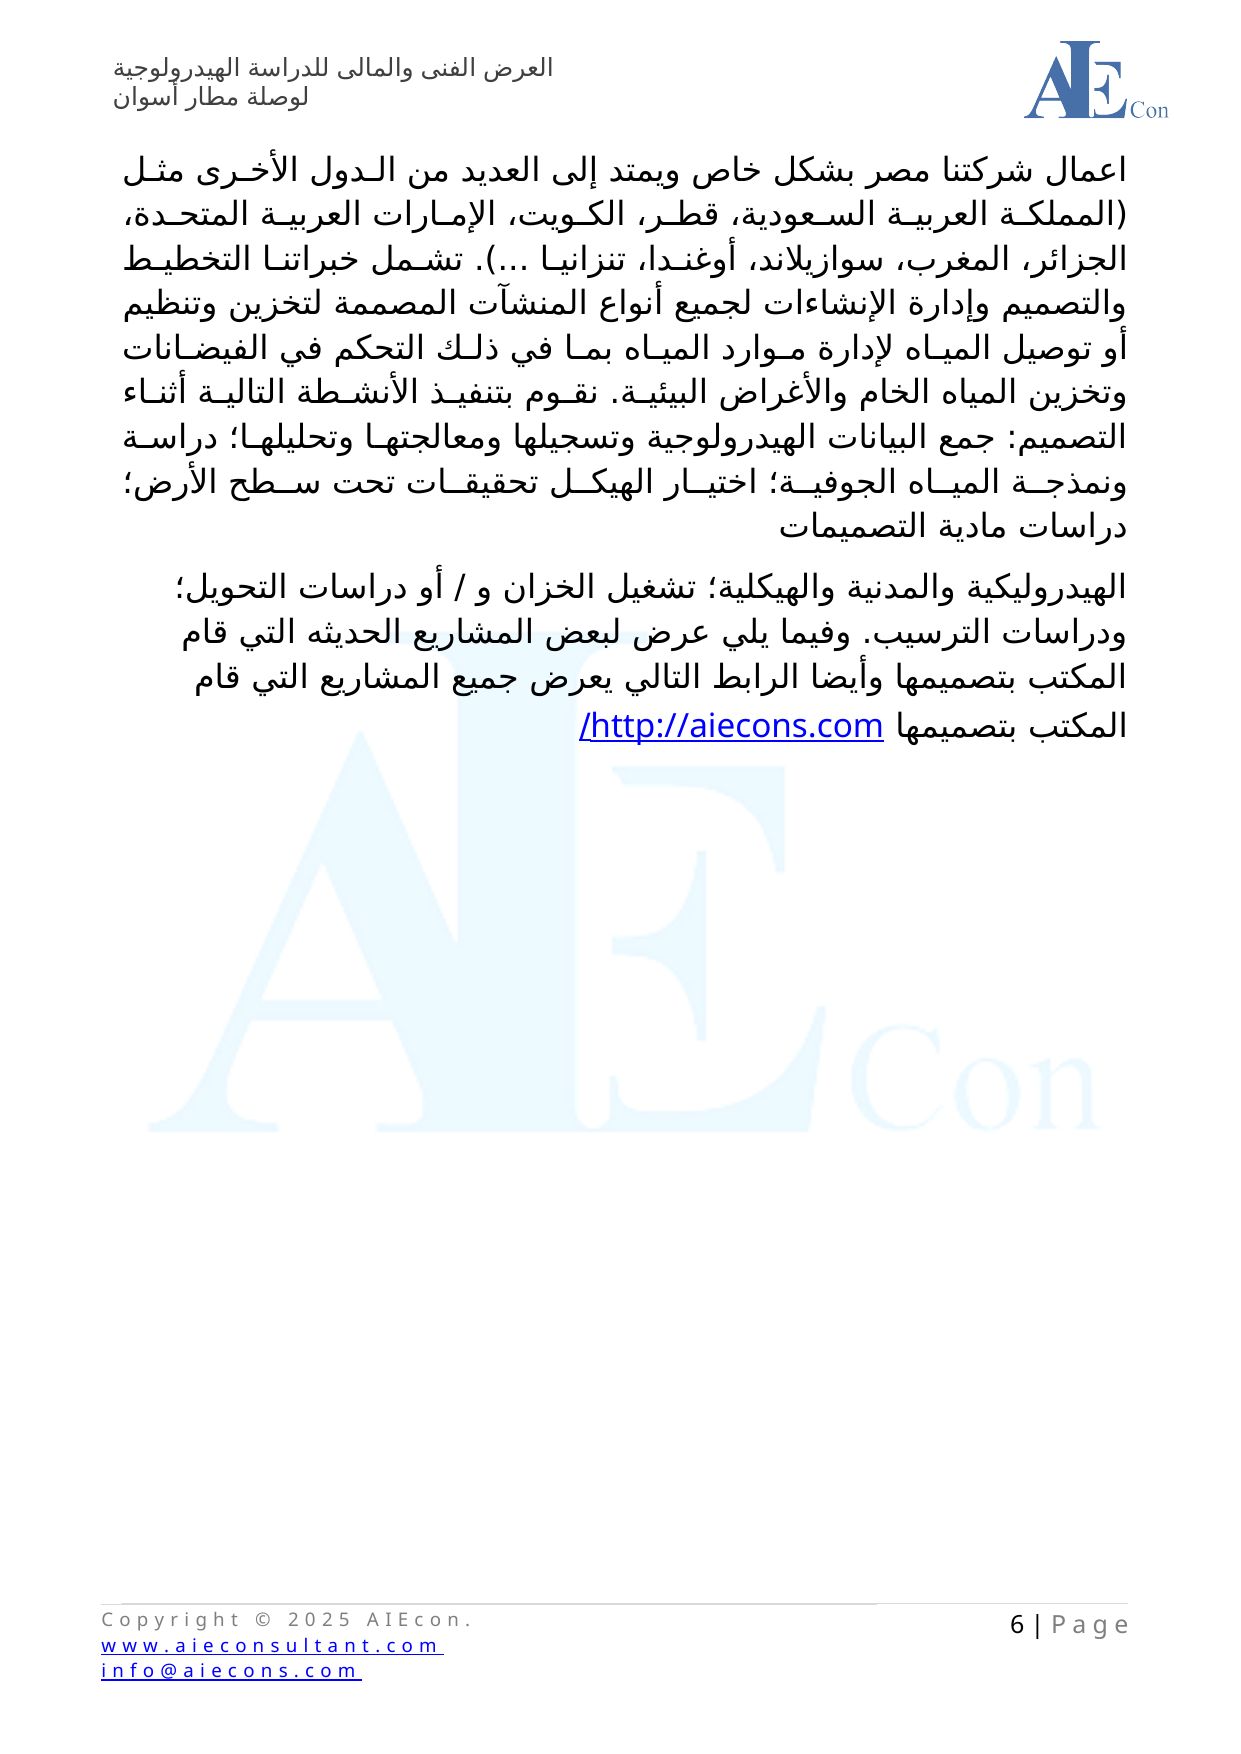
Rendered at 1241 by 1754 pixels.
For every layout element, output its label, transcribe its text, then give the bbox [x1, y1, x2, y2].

picture [1021, 36, 1169, 123]
text الهيدروليكية والمدنية والهيكلية؛ تشغيل الخزان و / أو دراسات التحويل؛ ودراسات الترسيب. وفيما يلي عرض لبعض المشاريع الحديثه التي قام المكتب بتصميمها وأيضا الرابط التالي يعرض جميع المشاريع التي قام المكتب بتصميمها http://aiecons.com/ [122, 568, 1128, 747]
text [122, 150, 1128, 546]
